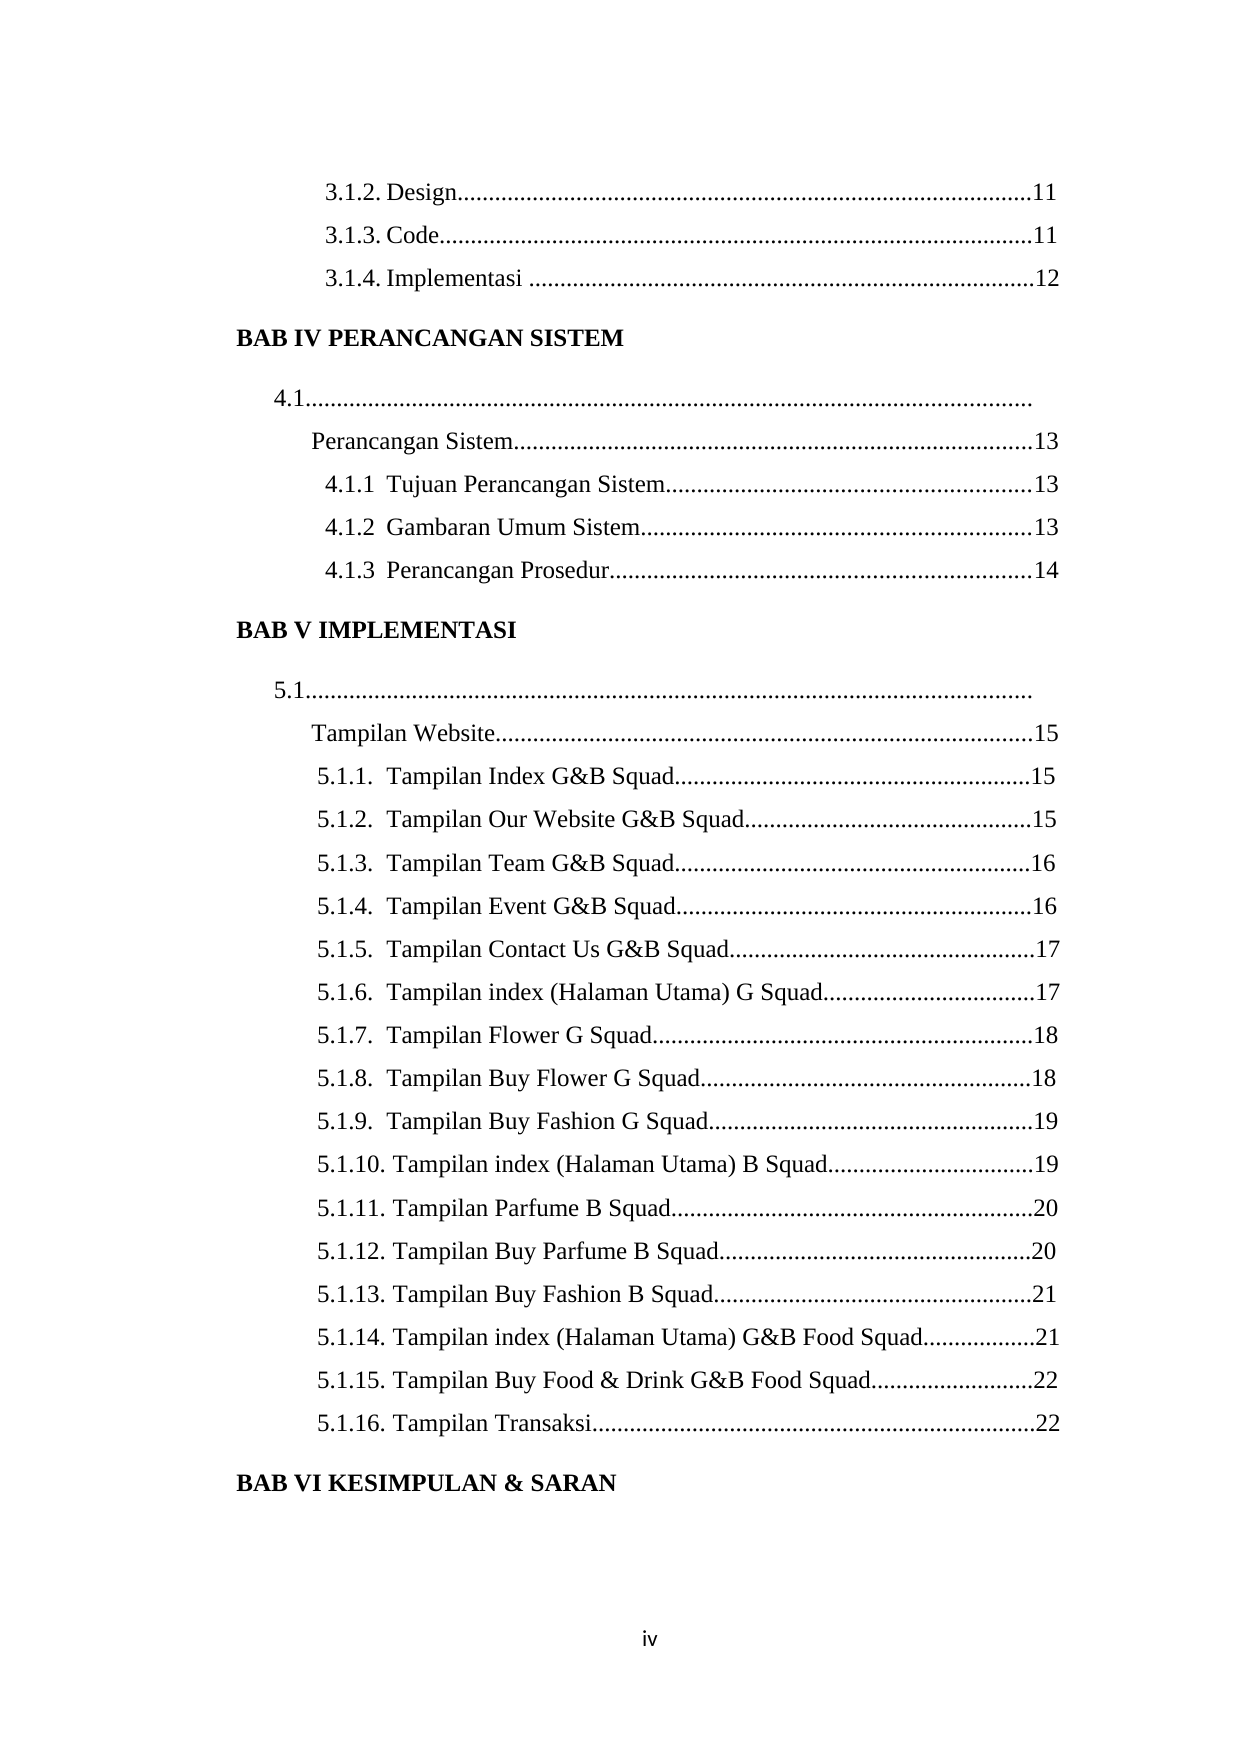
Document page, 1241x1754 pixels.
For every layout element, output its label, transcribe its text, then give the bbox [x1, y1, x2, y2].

list Tampilan index (Halaman Utama) G Squad..................................17 [317, 977, 1063, 1006]
text BAB V IMPLEMENTASI [236, 615, 1063, 644]
list Tampilan Parfume B Squad..........................................................20 [317, 1193, 1063, 1221]
list Perancangan Sistem 13 [274, 383, 1063, 455]
list Tampilan Buy Food & Drink G&B Food Squad..........................22 [317, 1365, 1063, 1394]
list Tampilan index (Halaman Utama) B Squad.................................19 [317, 1149, 1063, 1178]
list Tampilan Team G&B Squad.........................................................16 [317, 848, 1063, 876]
list Tampilan Buy Fashion B Squad...................................................21 [317, 1279, 1063, 1308]
list Tampilan Buy Flower G Squad.....................................................18 [317, 1063, 1063, 1092]
text BAB VI KESIMPULAN & SARAN [236, 1468, 1063, 1497]
list Implementasi .................................................................................12 [325, 263, 1063, 292]
list Tampilan Website 15 [274, 675, 1063, 747]
list Tampilan Our Website G&B Squad..............................................15 [317, 804, 1063, 833]
list Tampilan Buy Fashion G Squad....................................................19 [317, 1106, 1063, 1135]
list Tampilan Index G&B Squad.........................................................15 [317, 761, 1063, 790]
text BAB IV PERANCANGAN SISTEM [236, 323, 1063, 352]
list Tampilan Contact Us G&B Squad.................................................17 [317, 934, 1063, 963]
list Code...............................................................................................11 [325, 220, 1063, 249]
list Tampilan index (Halaman Utama) G&B Food Squad..................21 [317, 1322, 1063, 1351]
list Tampilan Flower G Squad.............................................................18 [317, 1020, 1063, 1049]
list Perancangan Prosedur 14 [325, 556, 1063, 584]
list Tampilan Transaksi.......................................................................22 [317, 1408, 1063, 1437]
list Design............................................................................................11 [325, 177, 1063, 206]
list Tampilan Buy Parfume B Squad..................................................20 [317, 1236, 1063, 1264]
list Tujuan Perancangan Sistem 13 [325, 469, 1063, 498]
list Gambaran Umum Sistem 13 [325, 512, 1063, 541]
list Tampilan Event G&B Squad.........................................................16 [317, 891, 1063, 919]
